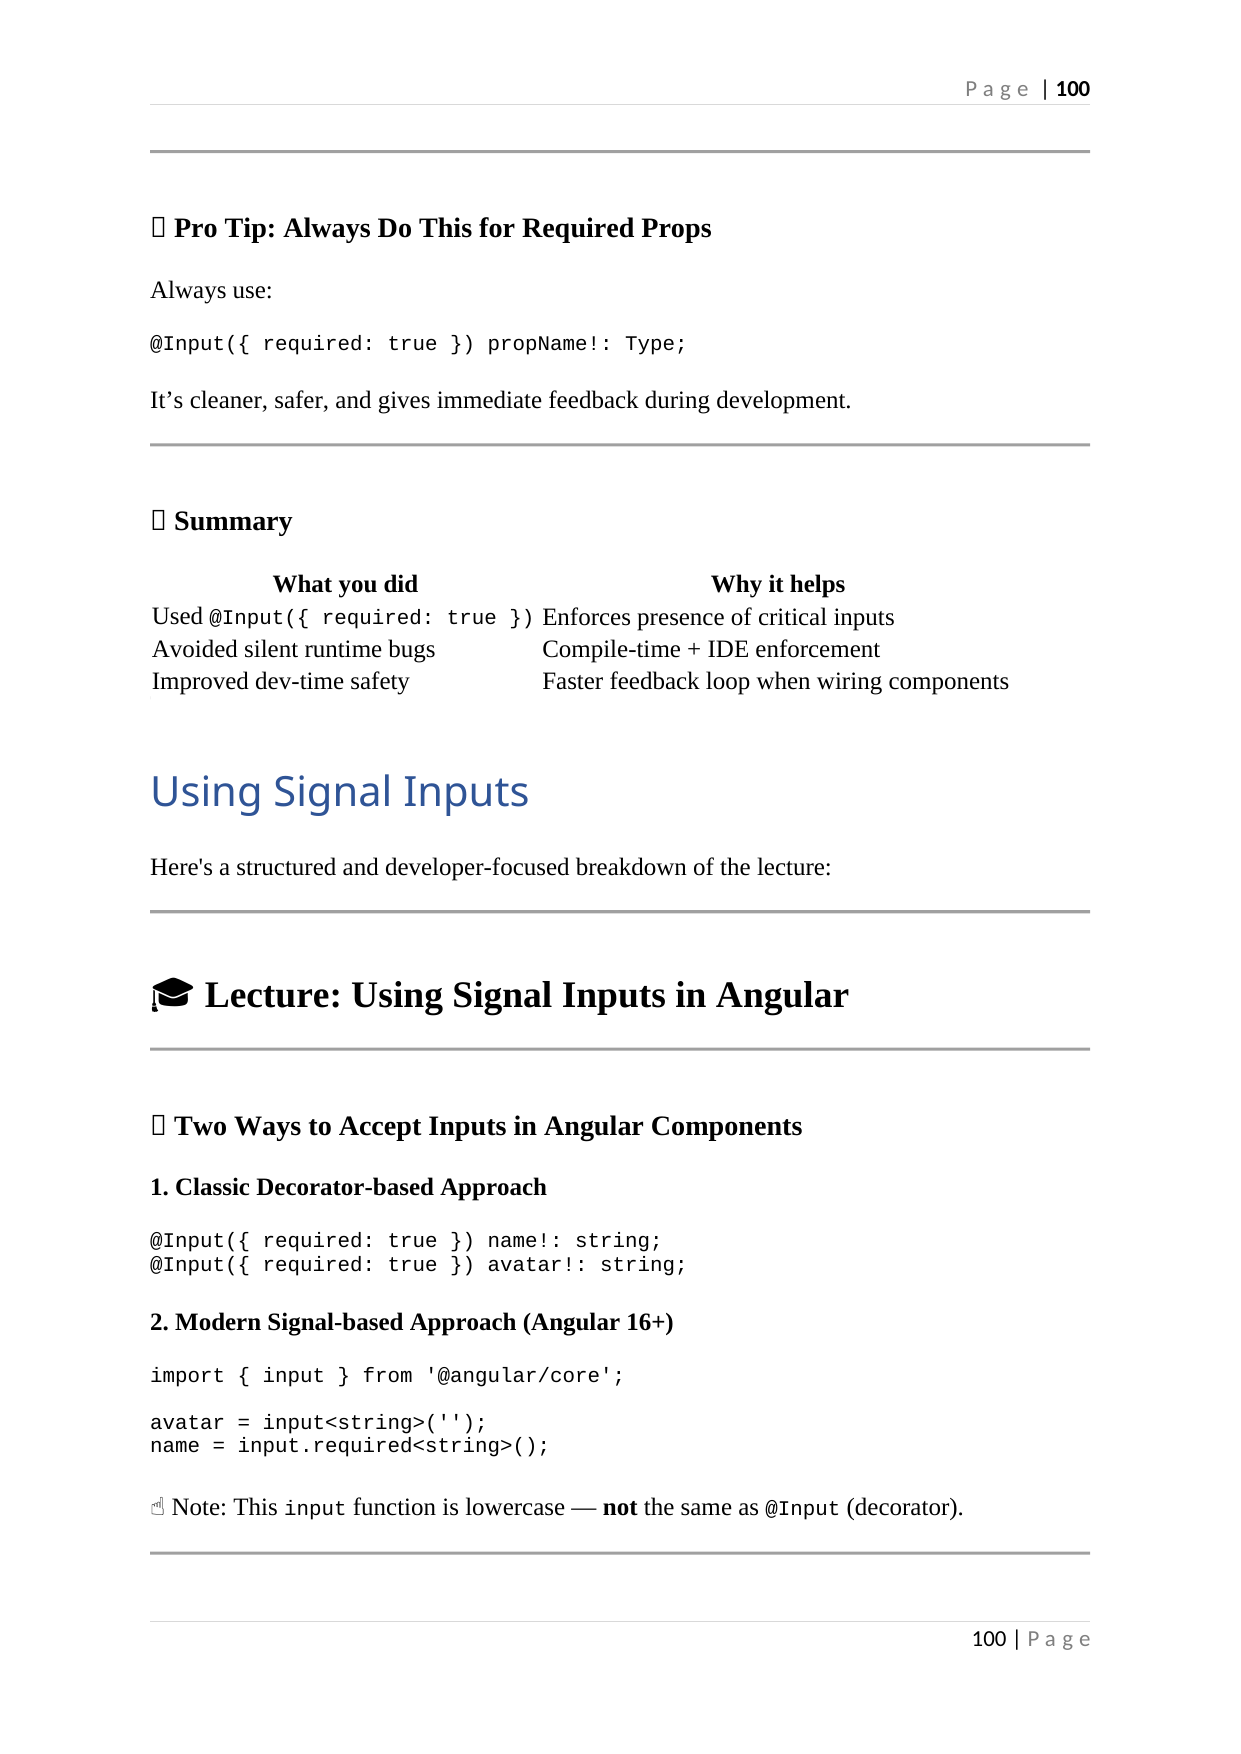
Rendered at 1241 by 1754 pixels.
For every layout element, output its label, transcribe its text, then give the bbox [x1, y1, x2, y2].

text 🔄 Two Ways to Accept Inputs in Angular Components [150, 1105, 1090, 1143]
text @Input({ required: true }) propName!: Type; [150, 333, 1090, 356]
text 2. Modern Signal-based Approach (Angular 16+) [150, 1307, 1090, 1335]
text 🧪 Pro Tip: Always Do This for Required Props [150, 207, 1090, 246]
text 🎓 Lecture: Using Signal Inputs in Angular [150, 967, 1090, 1018]
text ☝️ Note: This input function is lowercase — not the same as @Input (decorator). [150, 1488, 1090, 1522]
text import { input } from '@angular/core'; [150, 1364, 1090, 1388]
text Here's a structured and developer-focused breakdown of the lecture: [150, 852, 1090, 881]
table_cell Avoided silent runtime bugs [150, 633, 540, 664]
table_header Why it helps [540, 568, 1016, 600]
text It’s cleaner, safer, and gives immediate feedback during development. [150, 385, 1090, 414]
table_cell Faster feedback loop when wiring components [540, 665, 1016, 696]
subtitle Using Signal Inputs [150, 762, 1090, 819]
text avatar = input<string>(''); [150, 1412, 1090, 1436]
text @Input({ required: true }) avatar!: string; [150, 1254, 1090, 1277]
text Always use: [150, 275, 1090, 303]
table_cell Improved dev-time safety [150, 665, 540, 696]
text 🧠 Summary [150, 501, 1090, 539]
text 1. Classic Decorator-based Approach [150, 1172, 1090, 1201]
text name = input.required<string>(); [150, 1436, 1090, 1459]
table_header What you did [150, 568, 540, 600]
table_cell Used @Input({ required: true }) [150, 600, 540, 633]
text @Input({ required: true }) name!: string; [150, 1230, 1090, 1254]
table_cell Enforces presence of critical inputs [540, 600, 1016, 633]
table_cell Compile-time + IDE enforcement [540, 633, 1016, 664]
